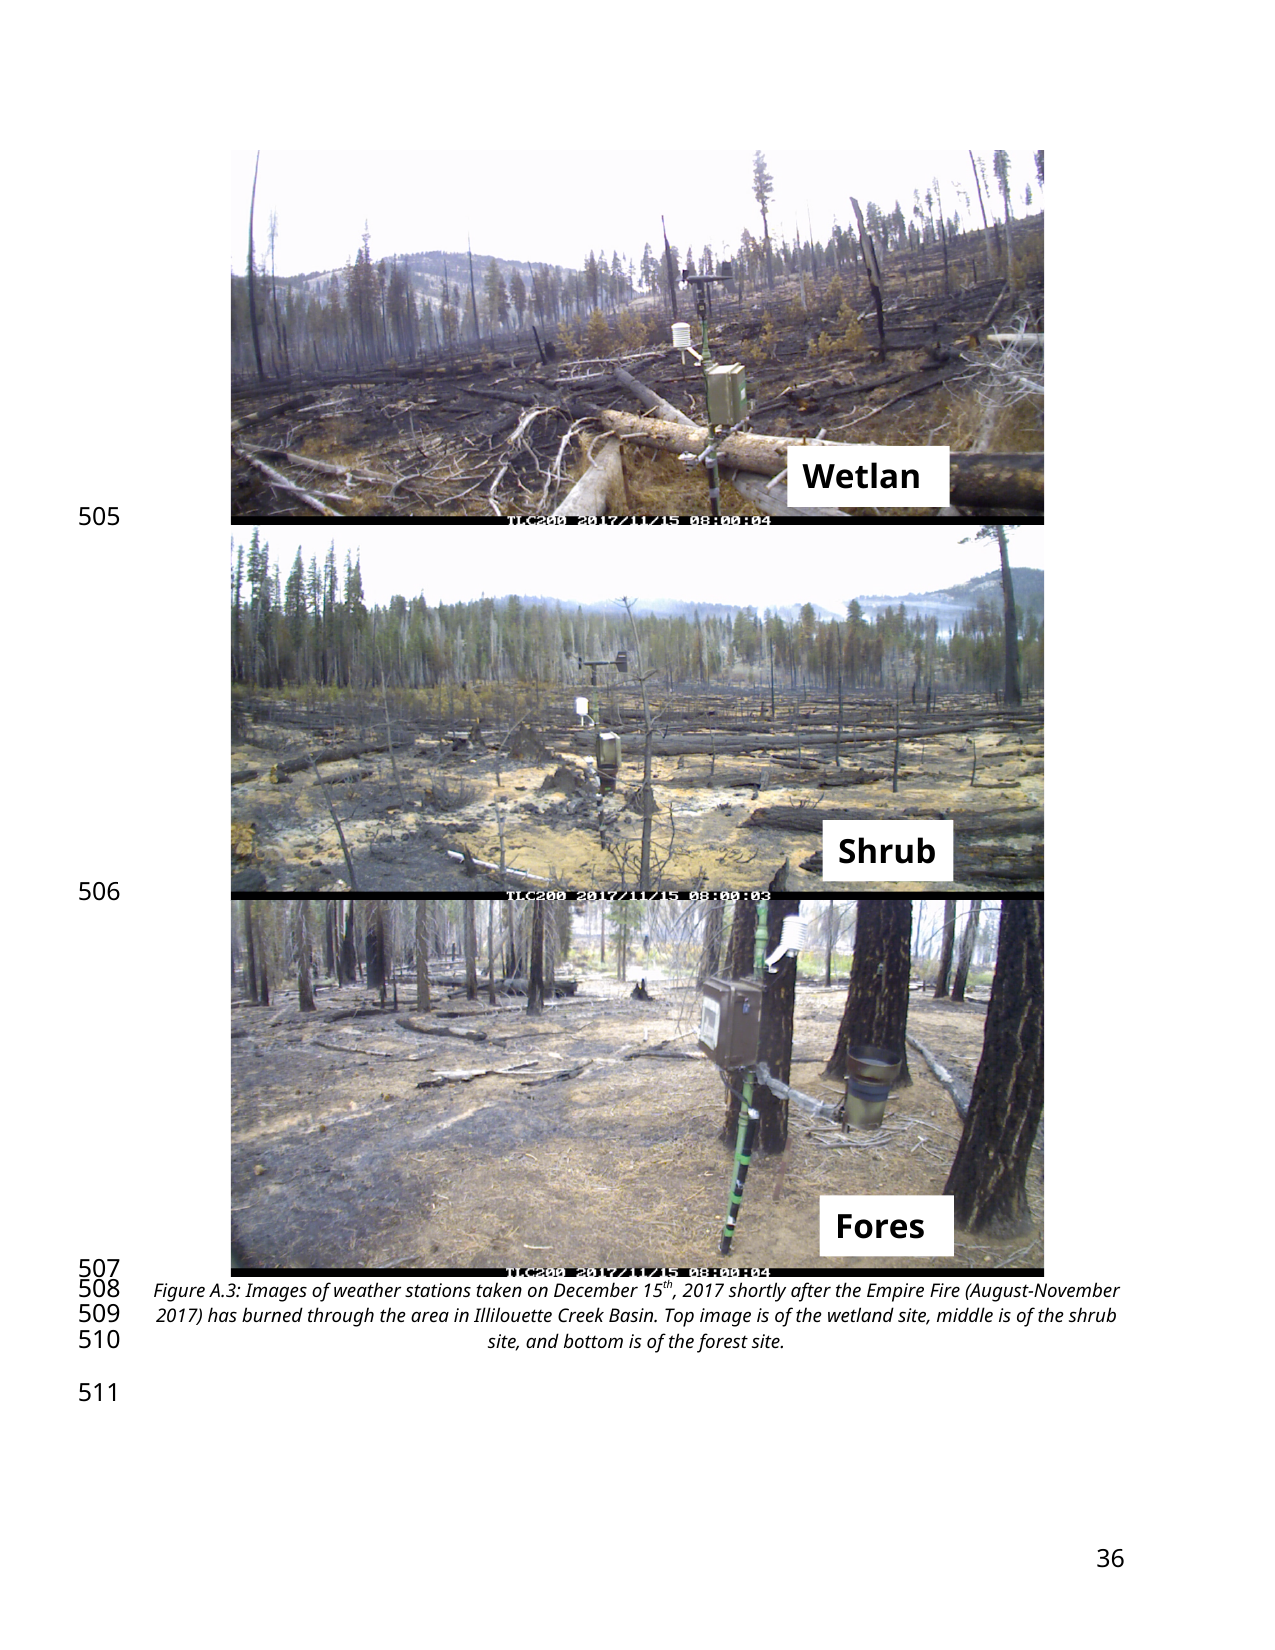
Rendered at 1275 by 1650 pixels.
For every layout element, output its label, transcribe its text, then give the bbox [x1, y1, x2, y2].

picture [230, 150, 1045, 1277]
text Figure A.3: Images of weather stations taken on December 15th, 2017 shortly after the Empire Fire (August-November 2017) has burned through the area in Illilouette Creek Basin. Top image is of the wetland site, middle is of the shrub site, and bottom is of the forest site. [150, 1277, 1125, 1353]
